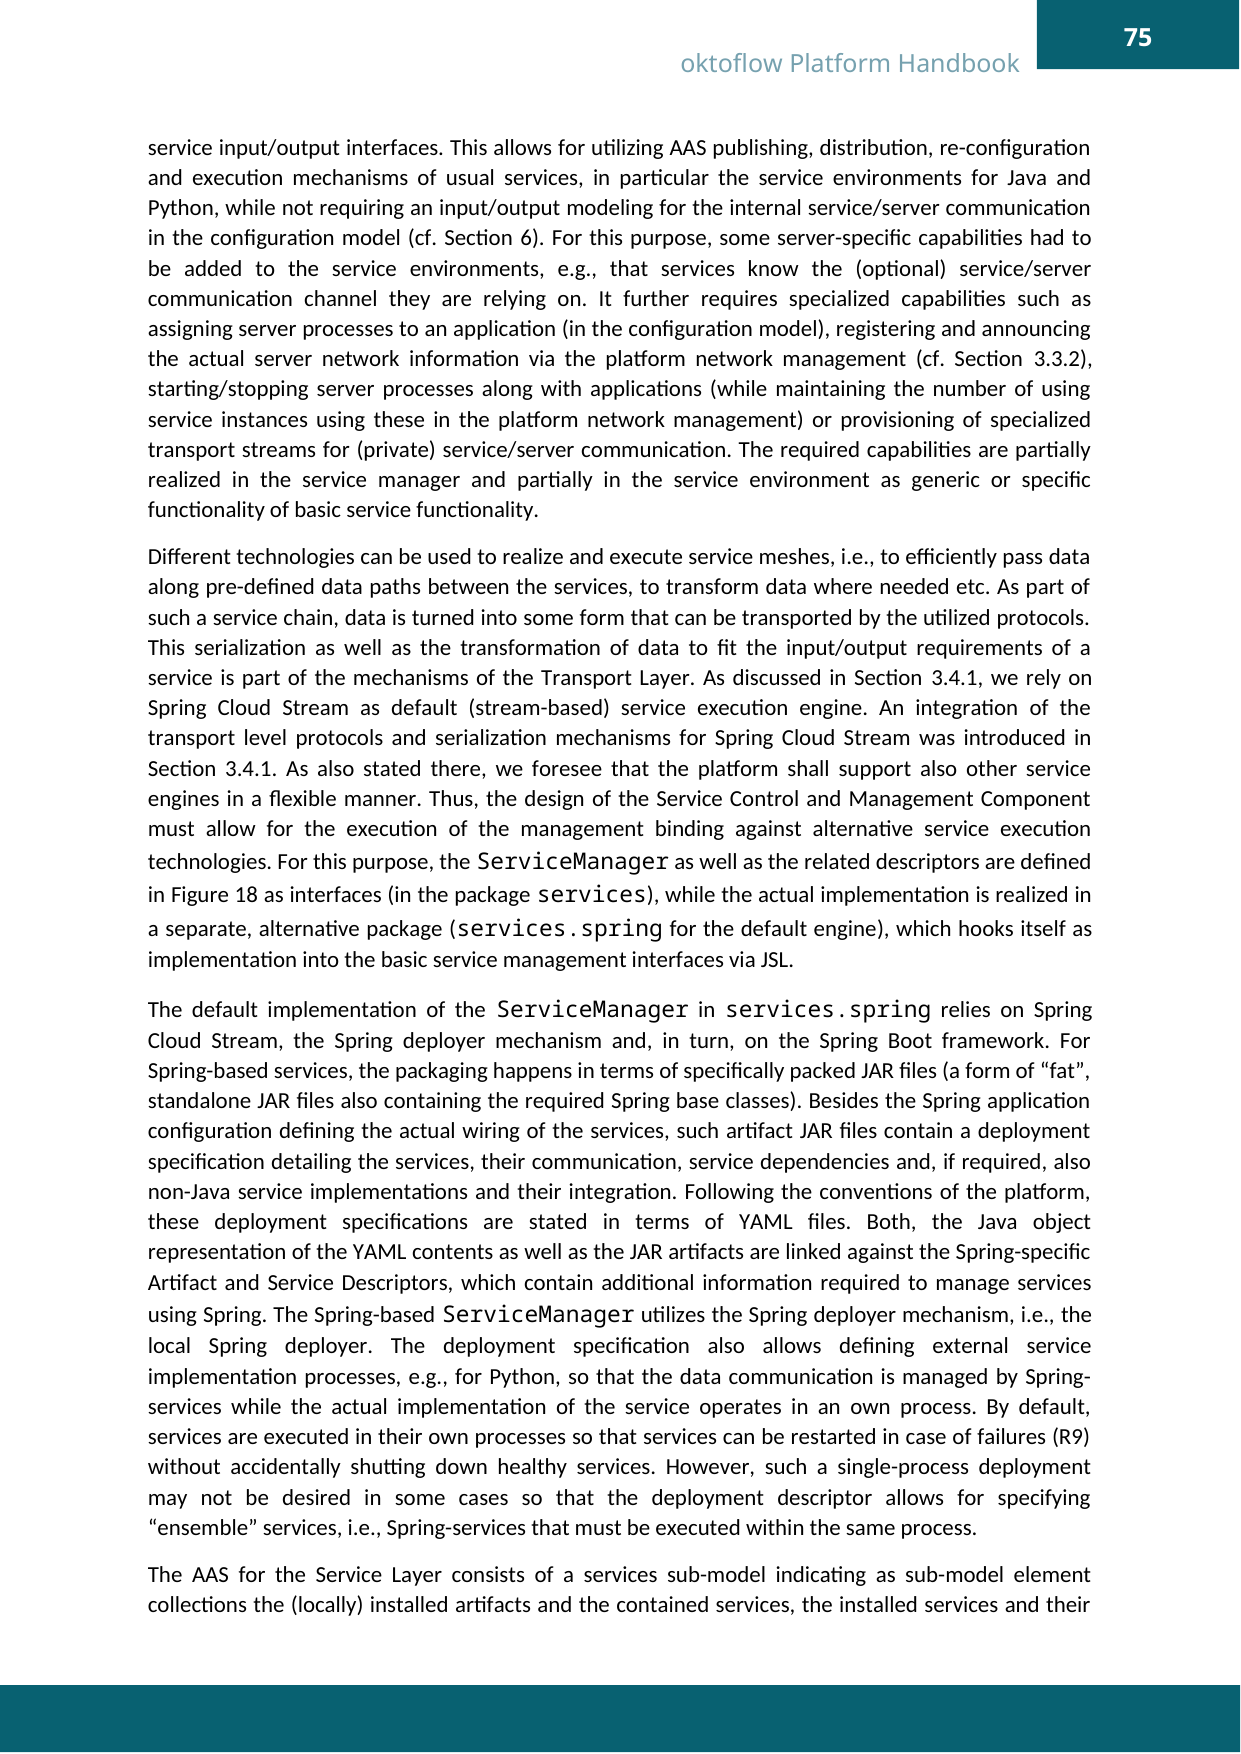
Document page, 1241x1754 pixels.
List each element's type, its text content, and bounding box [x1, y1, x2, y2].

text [148, 133, 1093, 523]
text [148, 1560, 1093, 1618]
text Different technologies can be used to realize and execute service meshes, i.e., to efficiently pass data along pre-defined data paths between the services, to transform data where needed etc. As part of such a service chain, data is turned into some form that can be transported by the utilized protocols. This serialization as well as the transformation of data to fit the input/output requirements of a service is part of the mechanisms of the Transport Layer. As discussed in Section 3.4.1, we rely on Spring Cloud Stream as default (stream-based) service execution engine. An integration of the transport level protocols and serialization mechanisms for Spring Cloud Stream was introduced in Section 3.4.1. As also stated there, we foresee that the platform shall support also other service engines in a flexible manner. Thus, the design of the Service Control and Management Component must allow for the execution of the management binding against alternative service execution technologies. For this purpose, the ServiceManager as well as the related descriptors are defined in as interfaces (in the package services), while the actual implementation is realized in a separate, alternative package (services.spring for the default engine), which hooks itself as implementation into the basic service management interfaces via JSL. [148, 542, 1093, 974]
text The default implementation of the ServiceManager in services.spring relies on Spring Cloud Stream, the Spring deployer mechanism and, in turn, on the Spring Boot framework. For Spring-based services, the packaging happens in terms of specifically packed JAR files (a form of “fat”, standalone JAR files also containing the required Spring base classes). Besides the Spring application configuration defining the actual wiring of the services, such artifact JAR files contain a deployment specification detailing the services, their communication, service dependencies and, if required, also non-Java service implementations and their integration. Following the conventions of the platform, these deployment specifications are stated in terms of YAML files. Both, the Java object representation of the YAML contents as well as the JAR artifacts are linked against the Spring-specific Artifact and Service Descriptors, which contain additional information required to manage services using Spring. The Spring-based ServiceManager utilizes the Spring deployer mechanism, i.e., the local Spring deployer. The deployment specification also allows defining external service implementation processes, e.g., for Python, so that the data communication is managed by Spring-services while the actual implementation of the service operates in an own process. By default, services are executed in their own processes so that services can be restarted in case of failures (R9) without accidentally shutting down healthy services. However, such a single-process deployment may not be desired in some cases so that the deployment descriptor allows for specifying “ensemble” services, i.e., Spring-services that must be executed within the same process. [148, 992, 1093, 1541]
